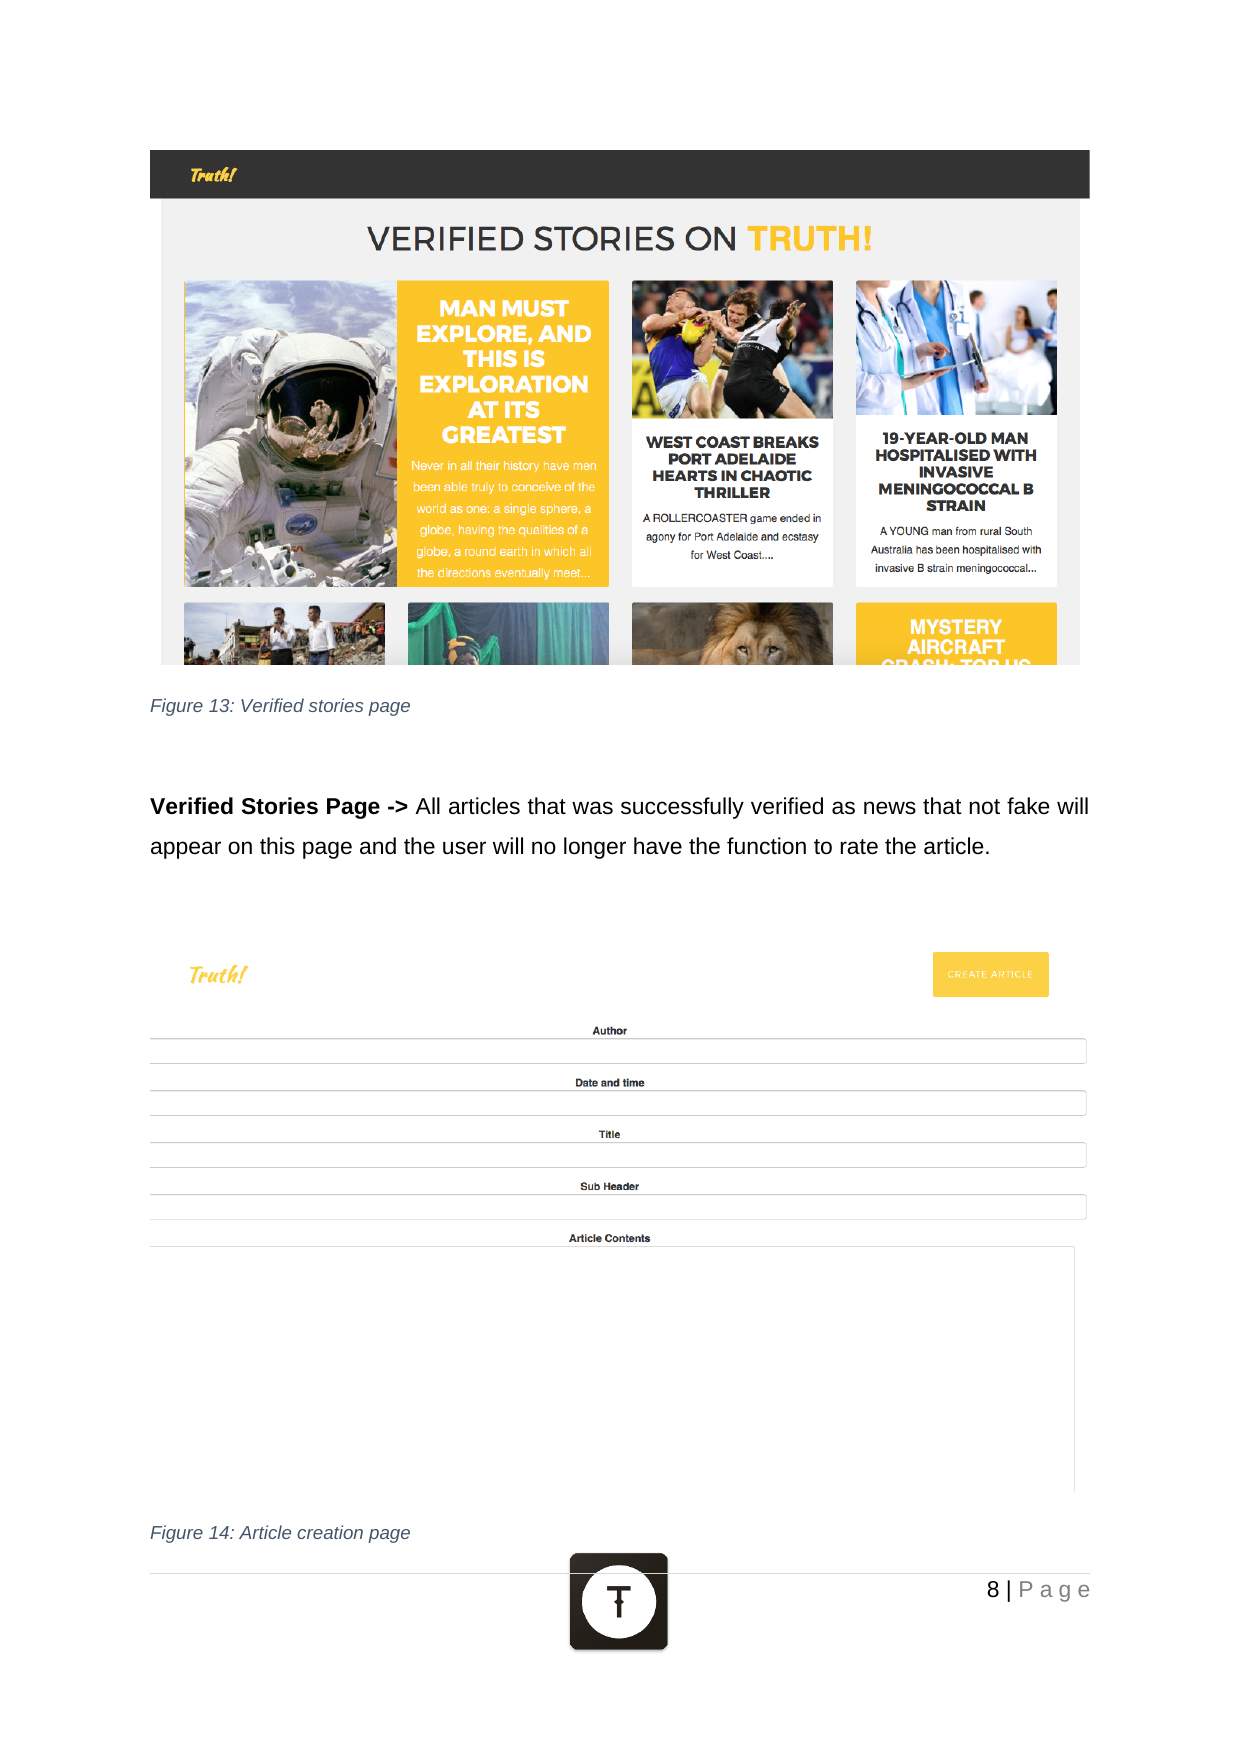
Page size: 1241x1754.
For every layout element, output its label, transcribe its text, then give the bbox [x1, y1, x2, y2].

text Verified Stories Page -> All articles that was successfully verified as news that not fake will appear on this page and the user will no longer have the function to rate the article. [150, 793, 1090, 859]
picture [150, 945, 1090, 1492]
picture [150, 150, 1090, 665]
picture [557, 1574, 680, 1662]
text Figure 14: Article creation page [150, 1522, 1090, 1543]
text Figure 13: Verified stories page [150, 695, 1090, 716]
picture [557, 1543, 680, 1573]
